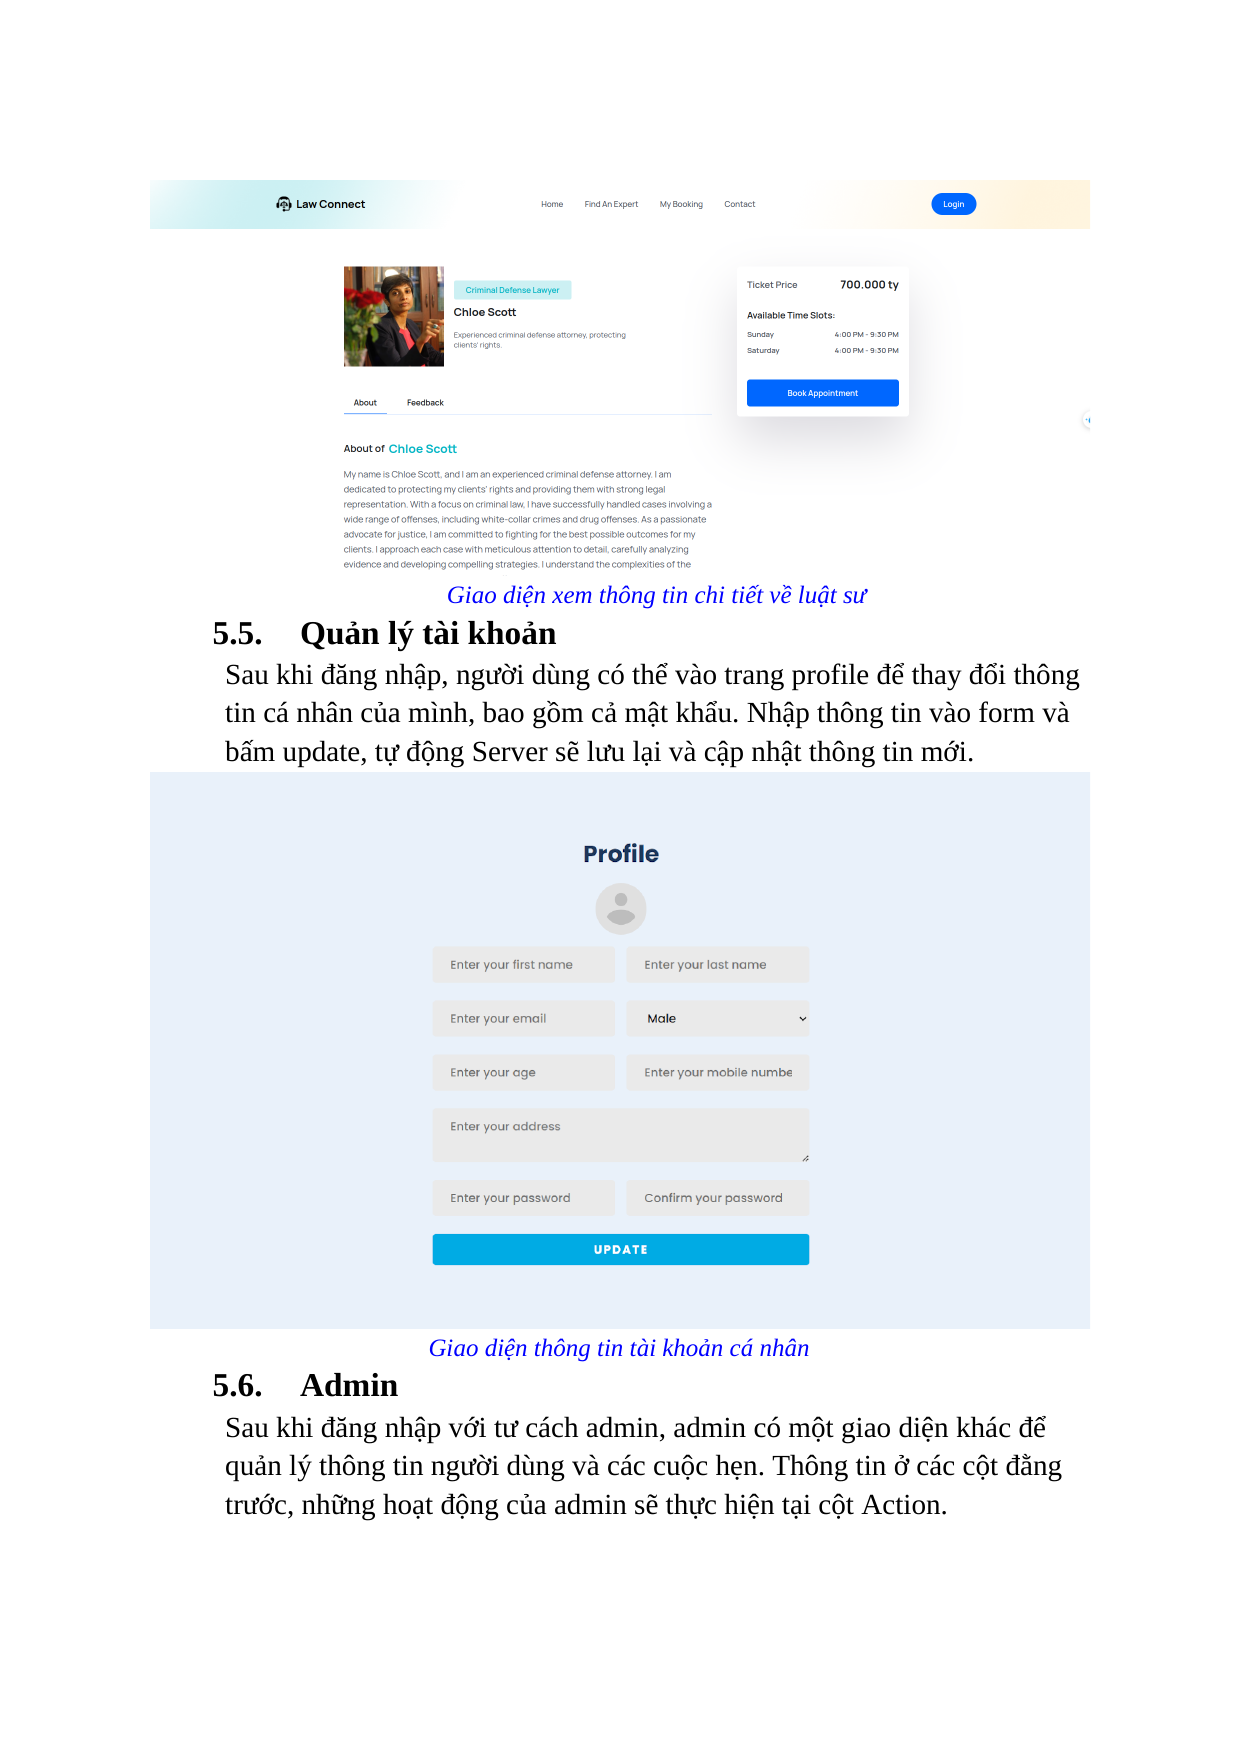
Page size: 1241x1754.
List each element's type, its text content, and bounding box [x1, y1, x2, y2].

text Giao diện xem thông tin chi tiết về luật sư [150, 580, 1090, 609]
picture [150, 772, 1091, 1329]
subtitle Admin [262, 1366, 1090, 1404]
text Giao diện thông tin tài khoản cá nhân [150, 1333, 1090, 1361]
picture [150, 180, 1091, 576]
text Sau khi đăng nhập với tư cách admin, admin có một giao diện khác để quản lý thông tin người dùng và các cuộc hẹn. Thông tin ở các cột đằng trước, những hoạt động của admin sẽ thực hiện tại cột Action. [225, 1410, 1090, 1520]
subtitle Quản lý tài khoản [262, 613, 1090, 651]
text Sau khi đăng nhập, người dùng có thể vào trang profile để thay đổi thông tin cá nhân của mình, bao gồm cả mật khẩu. Nhập thông tin vào form và bấm update, tự động Server sẽ lưu lại và cập nhật thông tin mới. [225, 657, 1090, 768]
